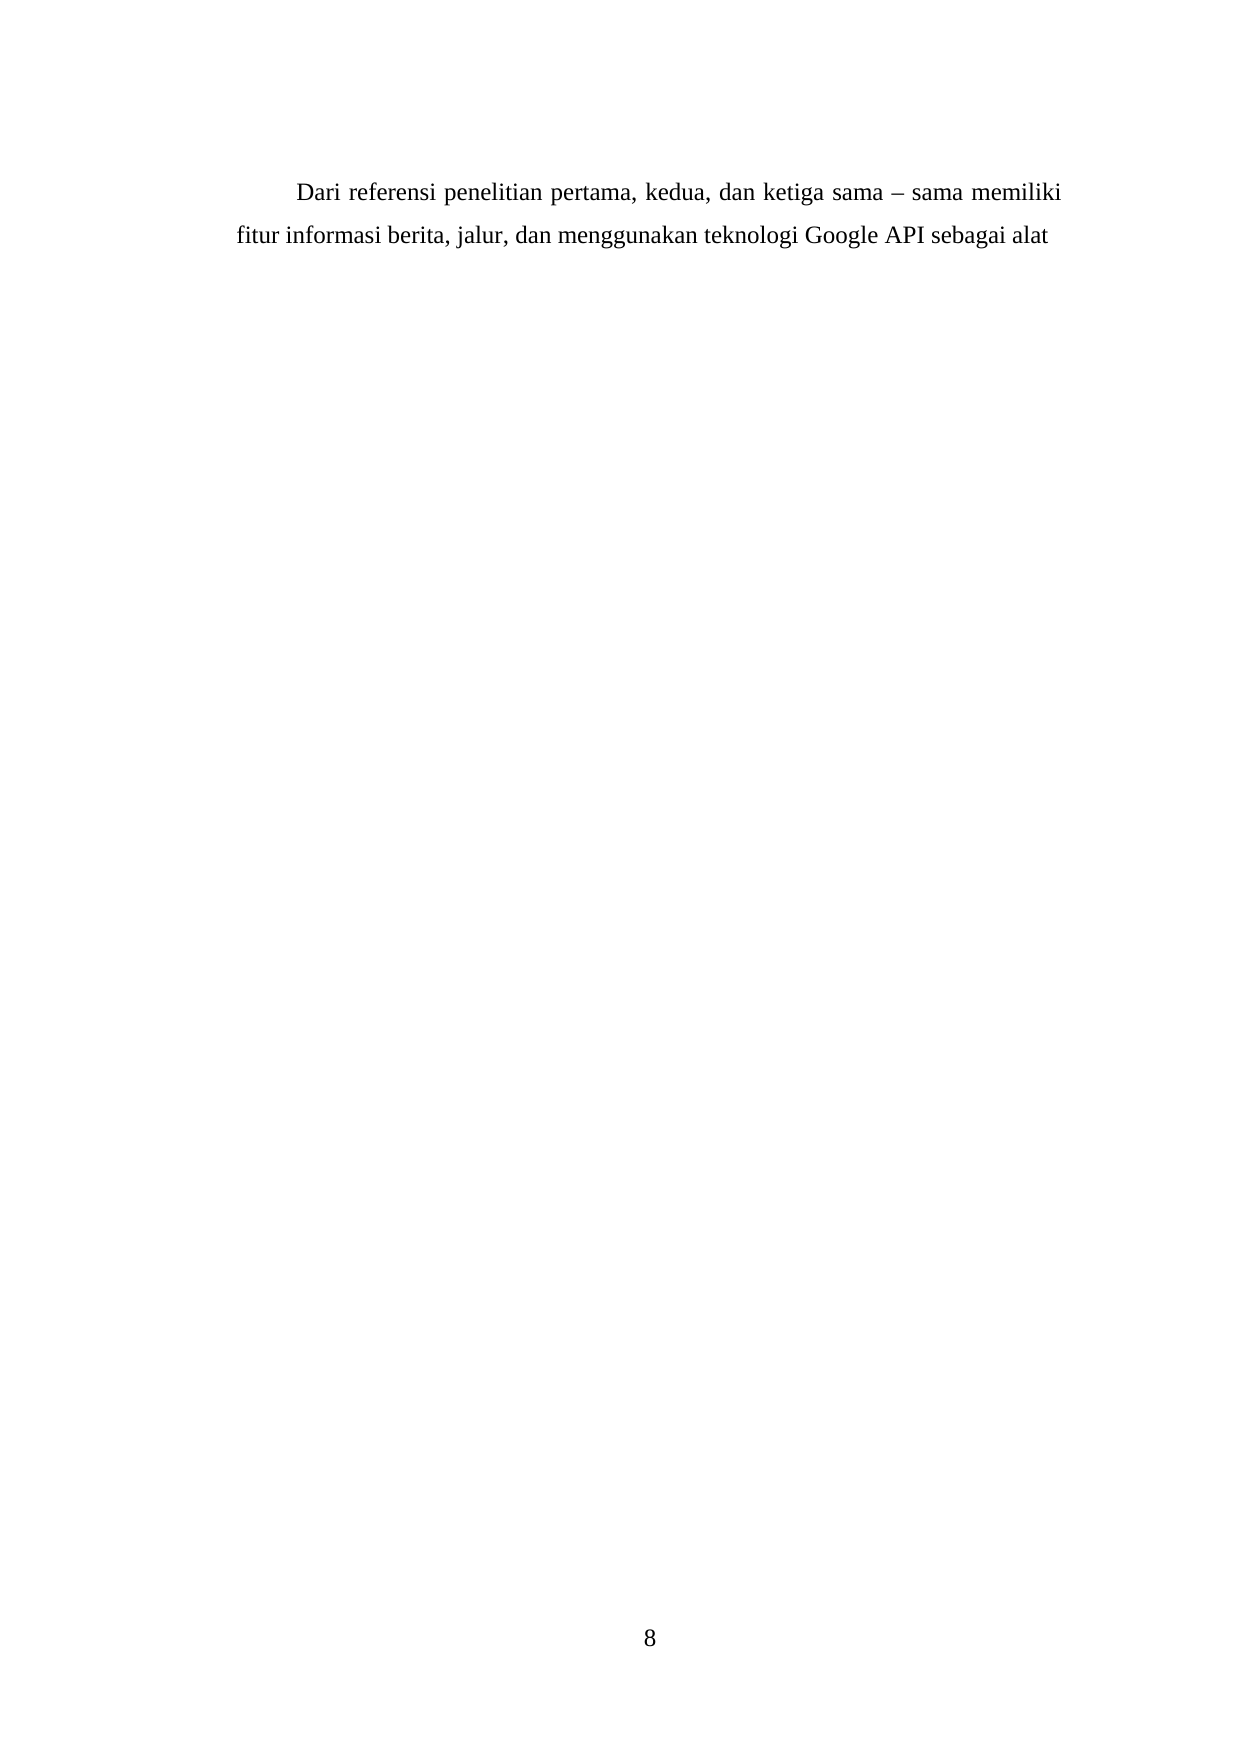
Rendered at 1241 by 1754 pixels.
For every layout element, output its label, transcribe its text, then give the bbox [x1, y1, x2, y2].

text Dari referensi penelitian pertama, kedua, dan ketiga sama – sama memiliki fitur informasi berita, jalur, dan menggunakan teknologi Google API sebagai alat [236, 177, 1063, 249]
